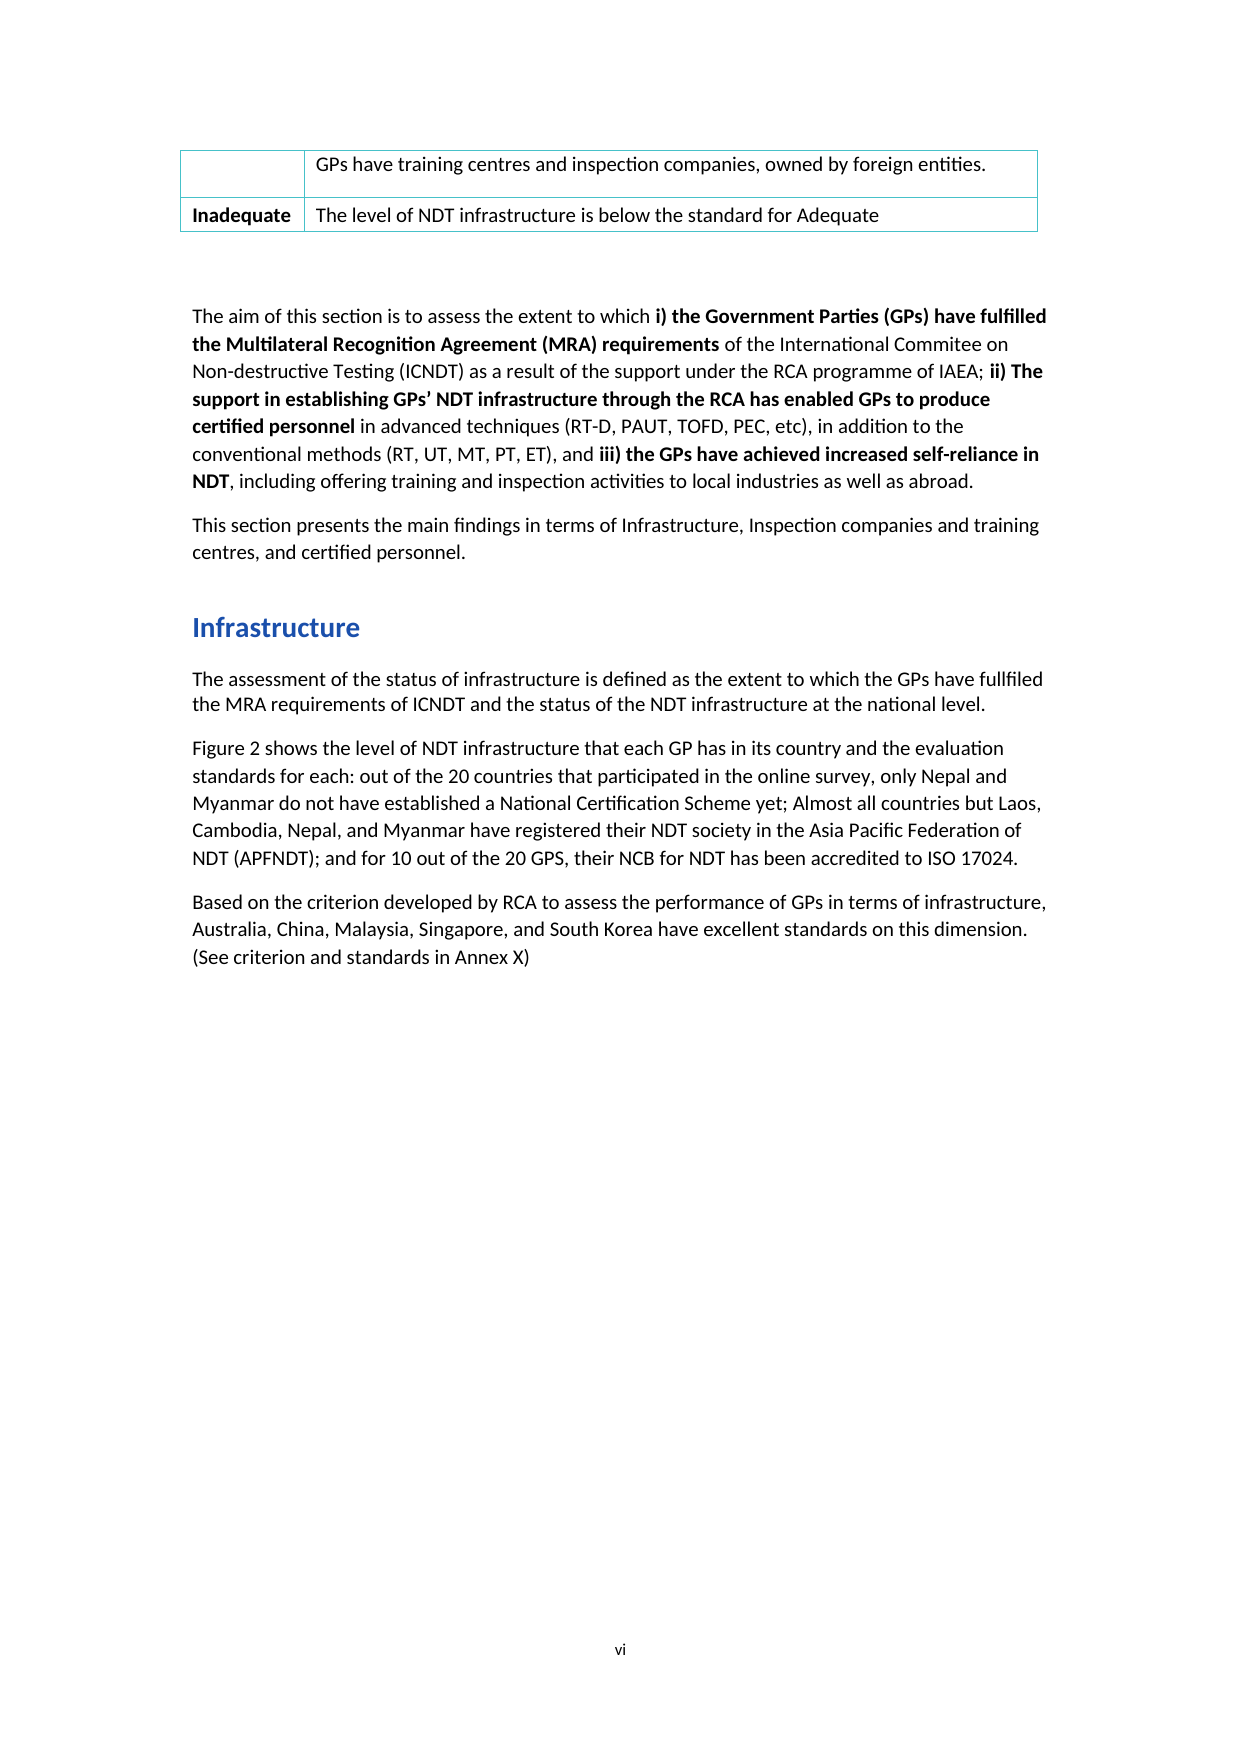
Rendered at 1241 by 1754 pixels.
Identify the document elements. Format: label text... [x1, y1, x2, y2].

text Based on the criterion developed by RCA to assess the performance of GPs in terms of infrastructure, Australia, China, Malaysia, Singapore, and South Korea have excellent standards on this dimension. (See criterion and standards in Annex X) [192, 889, 1048, 969]
subtitle Infrastructure [192, 609, 1048, 644]
text The assessment of the status of infrastructure is defined as the extent to which the GPs have fullfiled the MRA requirements of ICNDT and the status of the NDT infrastructure at the national level. [192, 666, 1048, 717]
table_cell Inadequate [181, 198, 304, 231]
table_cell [305, 151, 1037, 197]
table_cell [181, 151, 304, 197]
text The aim of this section is to assess the extent to which i) the Government Parties (GPs) have fulfilled the Multilateral Recognition Agreement (MRA) requirements of the International Commitee on Non-destructive Testing (ICNDT) as a result of the support under the RCA programme of IAEA; ii) The support in establishing GPs’ NDT infrastructure through the RCA has enabled GPs to produce certified personnel in advanced techniques (RT-D, PAUT, TOFD, PEC, etc), in addition to the conventional methods (RT, UT, MT, PT, ET), and iii) the GPs have achieved increased self-reliance in NDT, including offering training and inspection activities to local industries as well as abroad. [192, 304, 1048, 493]
table_cell The level of NDT infrastructure is below the standard for Adequate [305, 198, 1037, 231]
text This section presents the main findings in terms of Infrastructure, Inspection companies and training centres, and certified personnel. [192, 512, 1048, 565]
text Figure 2 shows the level of NDT infrastructure that each GP has in its country and the evaluation standards for each: out of the 20 countries that participated in the online survey, only Nepal and Myanmar do not have established a National Certification Scheme yet; Almost all countries but Laos, Cambodia, Nepal, and Myanmar have registered their NDT society in the Asia Pacific Federation of NDT (APFNDT); and for 10 out of the 20 GPS, their NCB for NDT has been accredited to ISO 17024. [192, 735, 1048, 870]
